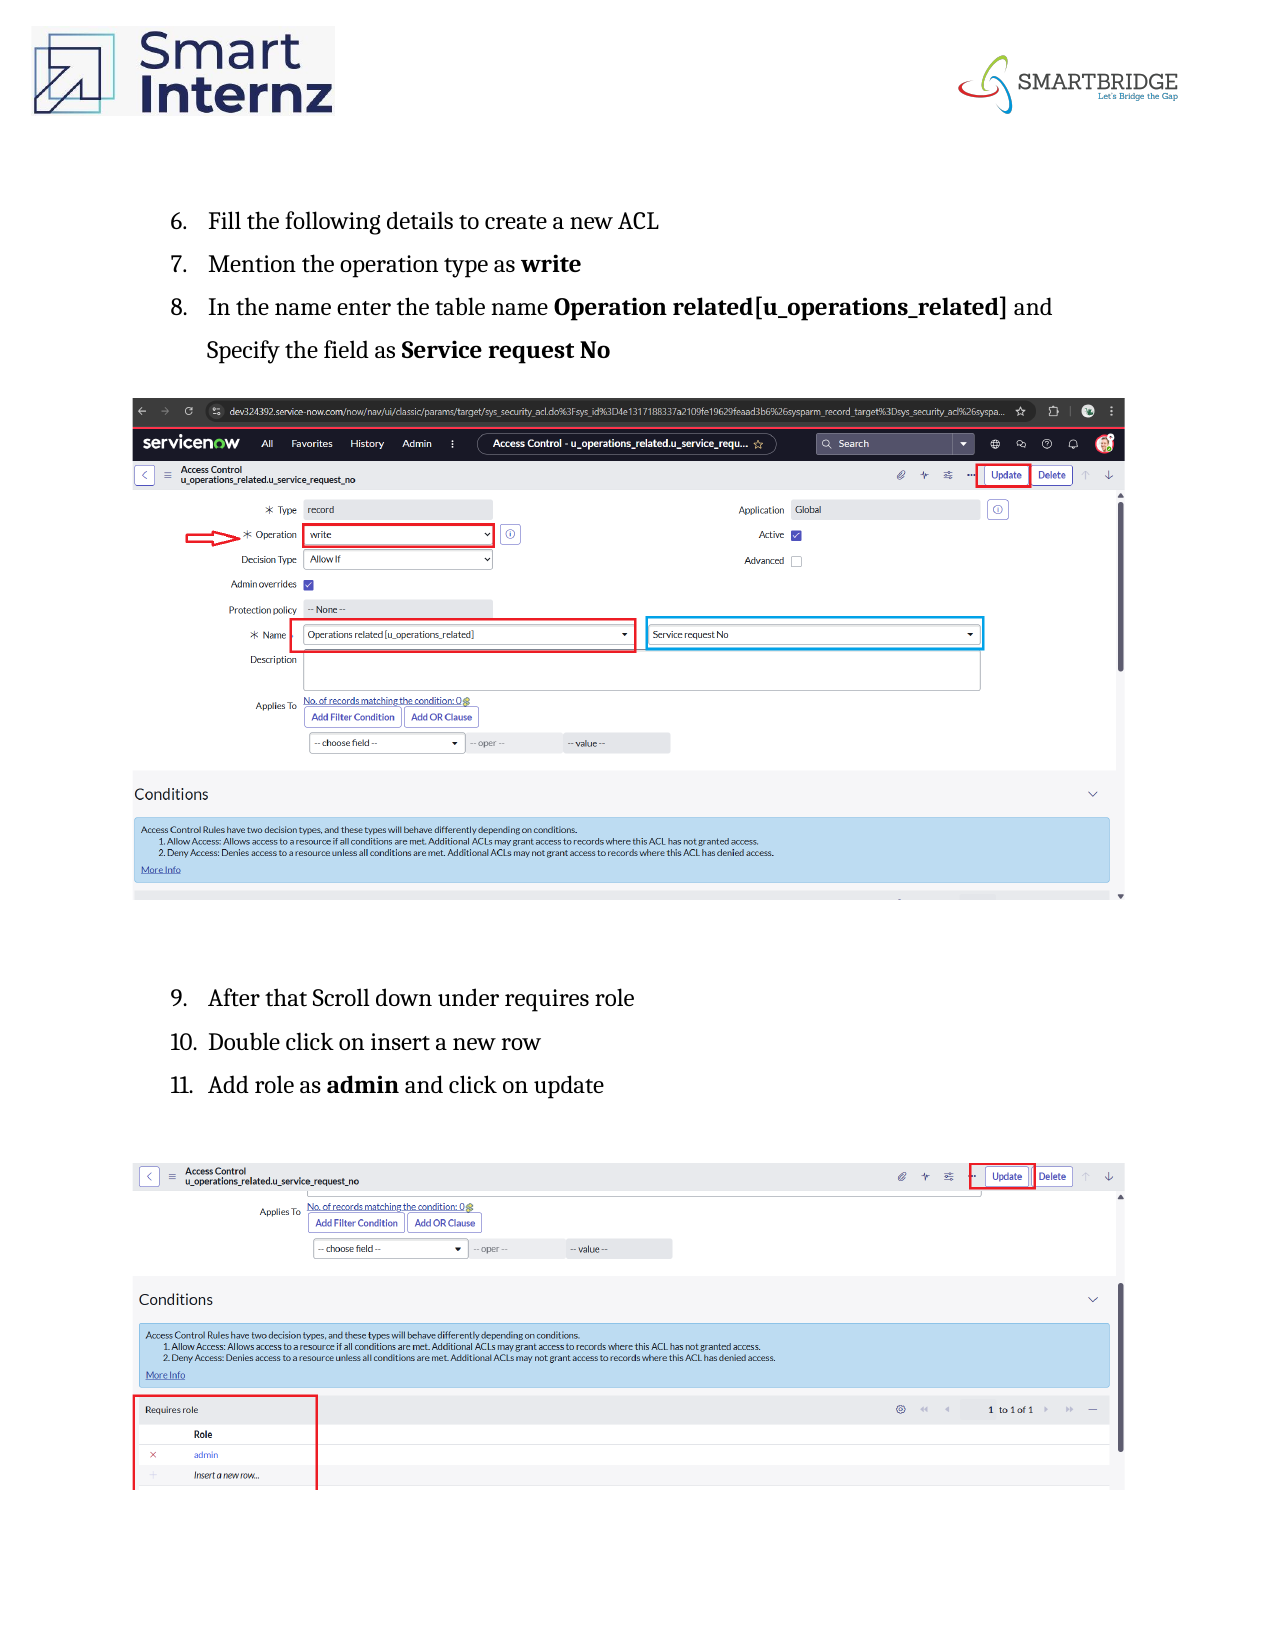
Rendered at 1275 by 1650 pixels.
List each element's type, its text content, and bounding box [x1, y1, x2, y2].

picture [948, 34, 1197, 139]
list Specify the field as Service request No [207, 336, 1125, 365]
list Add role as admin and click on update [170, 1071, 1125, 1099]
picture [31, 26, 335, 116]
list After that Scroll down under requires role [170, 984, 1125, 1013]
picture [132, 1163, 1125, 1490]
picture [132, 398, 1125, 900]
list Double click on insert a new row [170, 1027, 1125, 1056]
list In the name enter the table name Operation related[u_operations_related] and [170, 293, 1125, 322]
list Fill the following details to create a new ACL [162, 207, 1125, 236]
list Mention the operation type as write [170, 250, 1125, 279]
